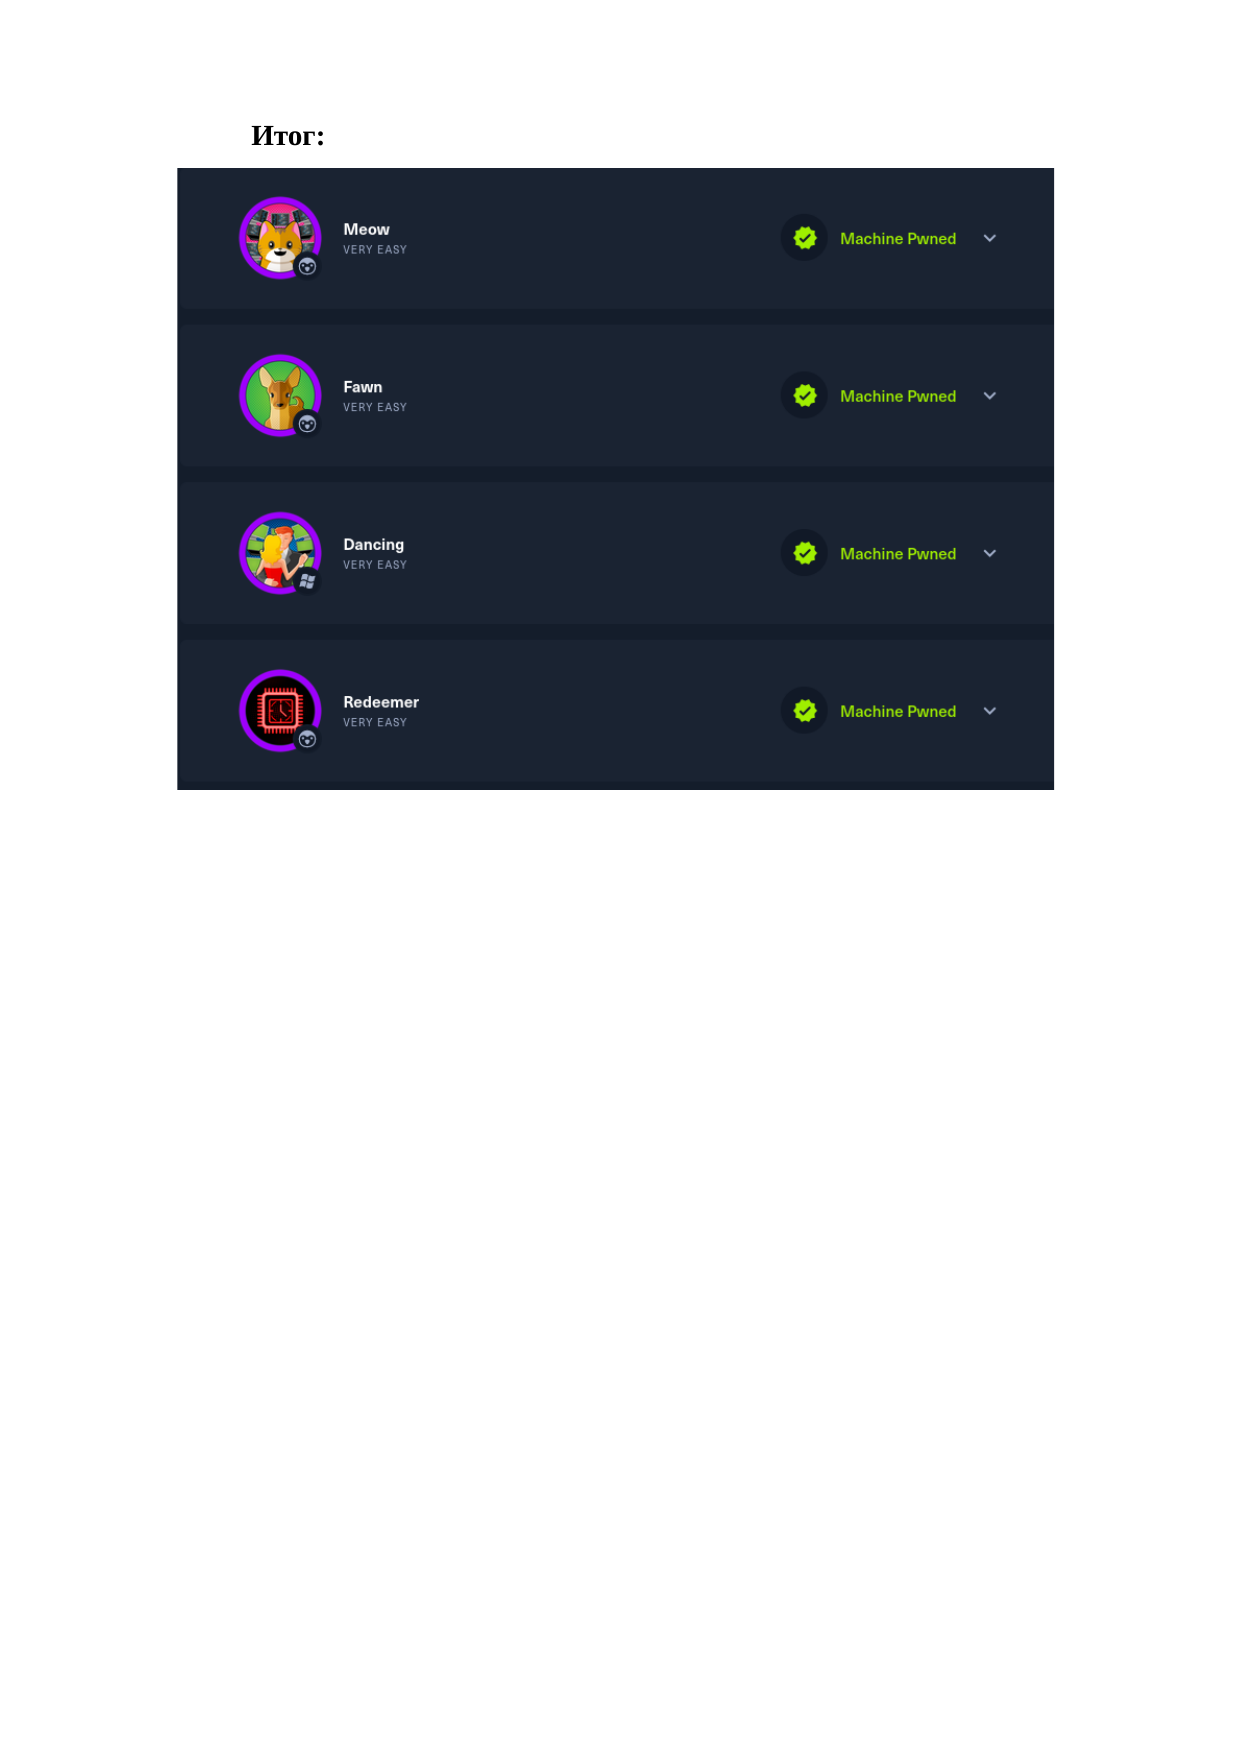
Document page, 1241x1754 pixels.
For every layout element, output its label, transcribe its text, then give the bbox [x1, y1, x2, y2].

text Итог: [177, 118, 1152, 152]
picture [177, 168, 1055, 790]
